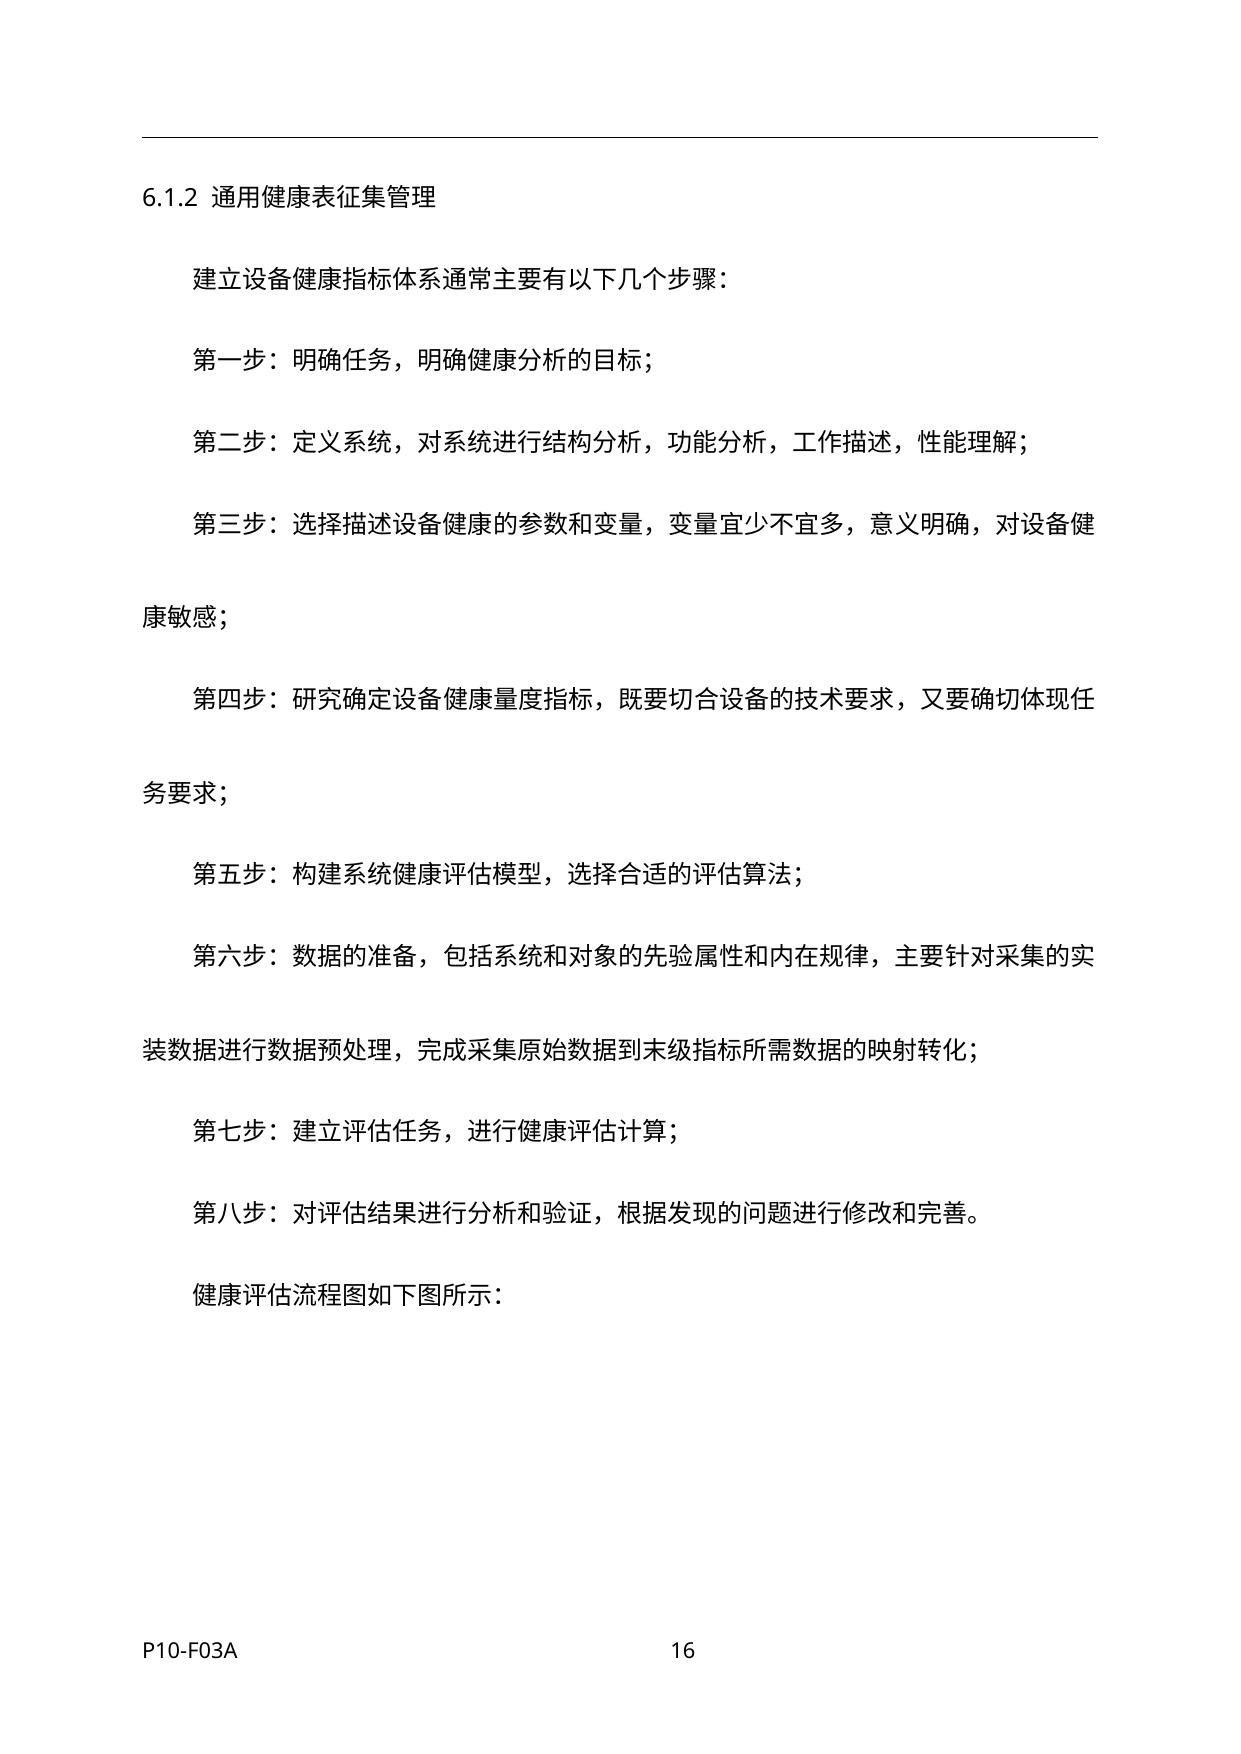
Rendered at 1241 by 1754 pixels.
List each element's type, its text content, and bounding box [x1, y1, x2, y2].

text 健康评估流程图如下图所示： [142, 1259, 1098, 1327]
subtitle 通用健康表征集管理 [142, 162, 1098, 229]
text 第一步：明确任务，明确健康分析的目标； [142, 325, 1098, 393]
text 建立设备健康指标体系通常主要有以下几个步骤： [142, 243, 1098, 311]
text 第五步：构建系统健康评估模型，选择合适的评估算法； [142, 839, 1098, 907]
text 第七步：建立评估任务，进行健康评估计算； [142, 1096, 1098, 1164]
text 第六步：数据的准备，包括系统和对象的先验属性和内在规律，主要针对采集的实装数据进行数据预处理，完成采集原始数据到末级指标所需数据的映射转化； [142, 921, 1098, 1082]
text 第八步：对评估结果进行分析和验证，根据发现的问题进行修改和完善。 [142, 1178, 1098, 1246]
text 第四步：研究确定设备健康量度指标，既要切合设备的技术要求，又要确切体现任务要求； [142, 664, 1098, 825]
text 第二步：定义系统，对系统进行结构分析，功能分析，工作描述，性能理解； [142, 407, 1098, 474]
text 第三步：选择描述设备健康的参数和变量，变量宜少不宜多，意义明确，对设备健康敏感； [142, 488, 1098, 650]
